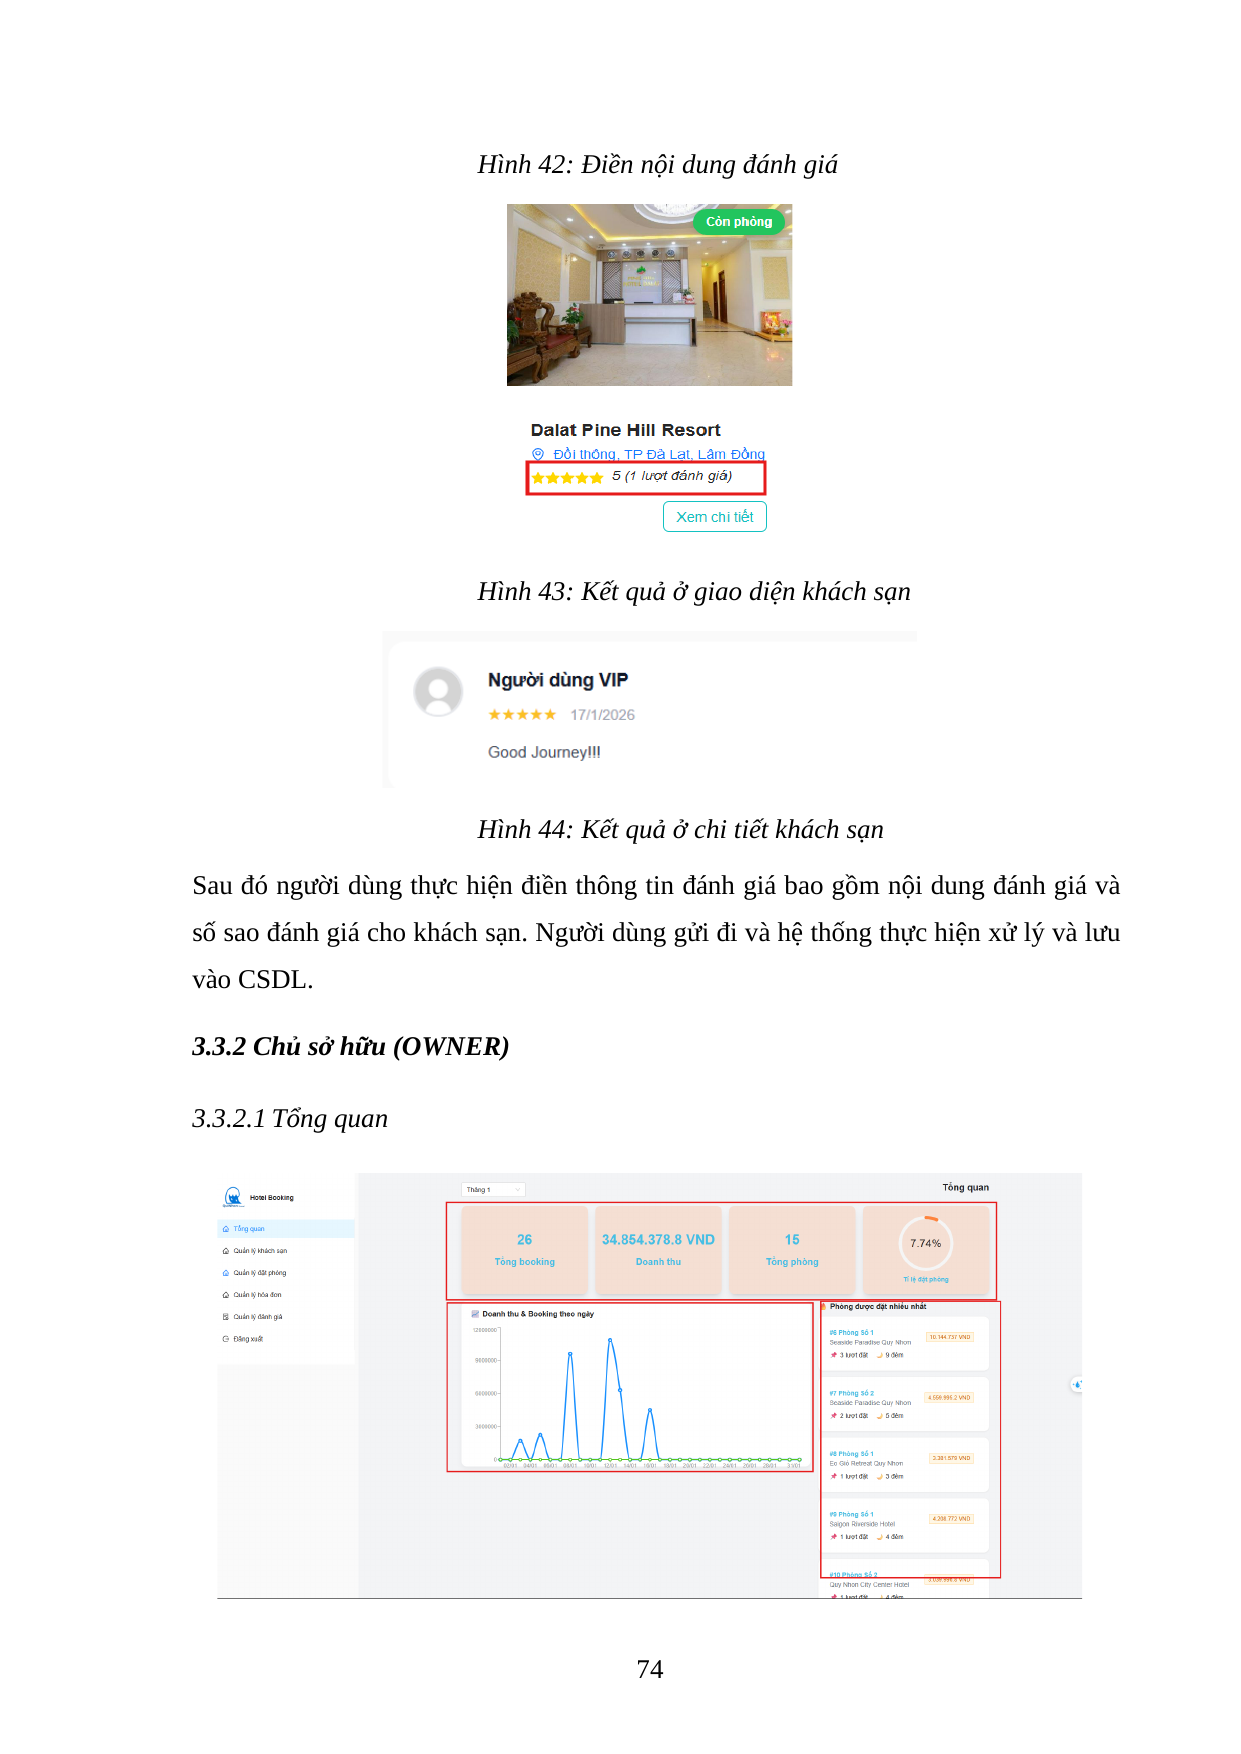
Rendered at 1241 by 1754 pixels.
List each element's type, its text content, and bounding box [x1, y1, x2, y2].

subtitle Tổng quan [192, 1102, 1122, 1133]
text Sau đó người dùng thực hiện điền thông tin đánh giá bao gồm nội dung đánh giá và số sao đánh giá cho khách sạn. Người dùng gửi đi và hệ thống thực hiện xử lý và lưu vào CSDL. [192, 869, 1122, 994]
subtitle Chủ sở hữu (OWNER) [192, 1030, 1122, 1061]
picture [217, 1173, 1083, 1599]
picture [382, 631, 917, 788]
title Kết quả ở chi tiết khách sạn [477, 813, 1122, 844]
title Điền nội dung đánh giá [477, 148, 1122, 179]
picture [507, 204, 793, 550]
title Kết quả ở giao diện khách sạn [477, 575, 1122, 606]
